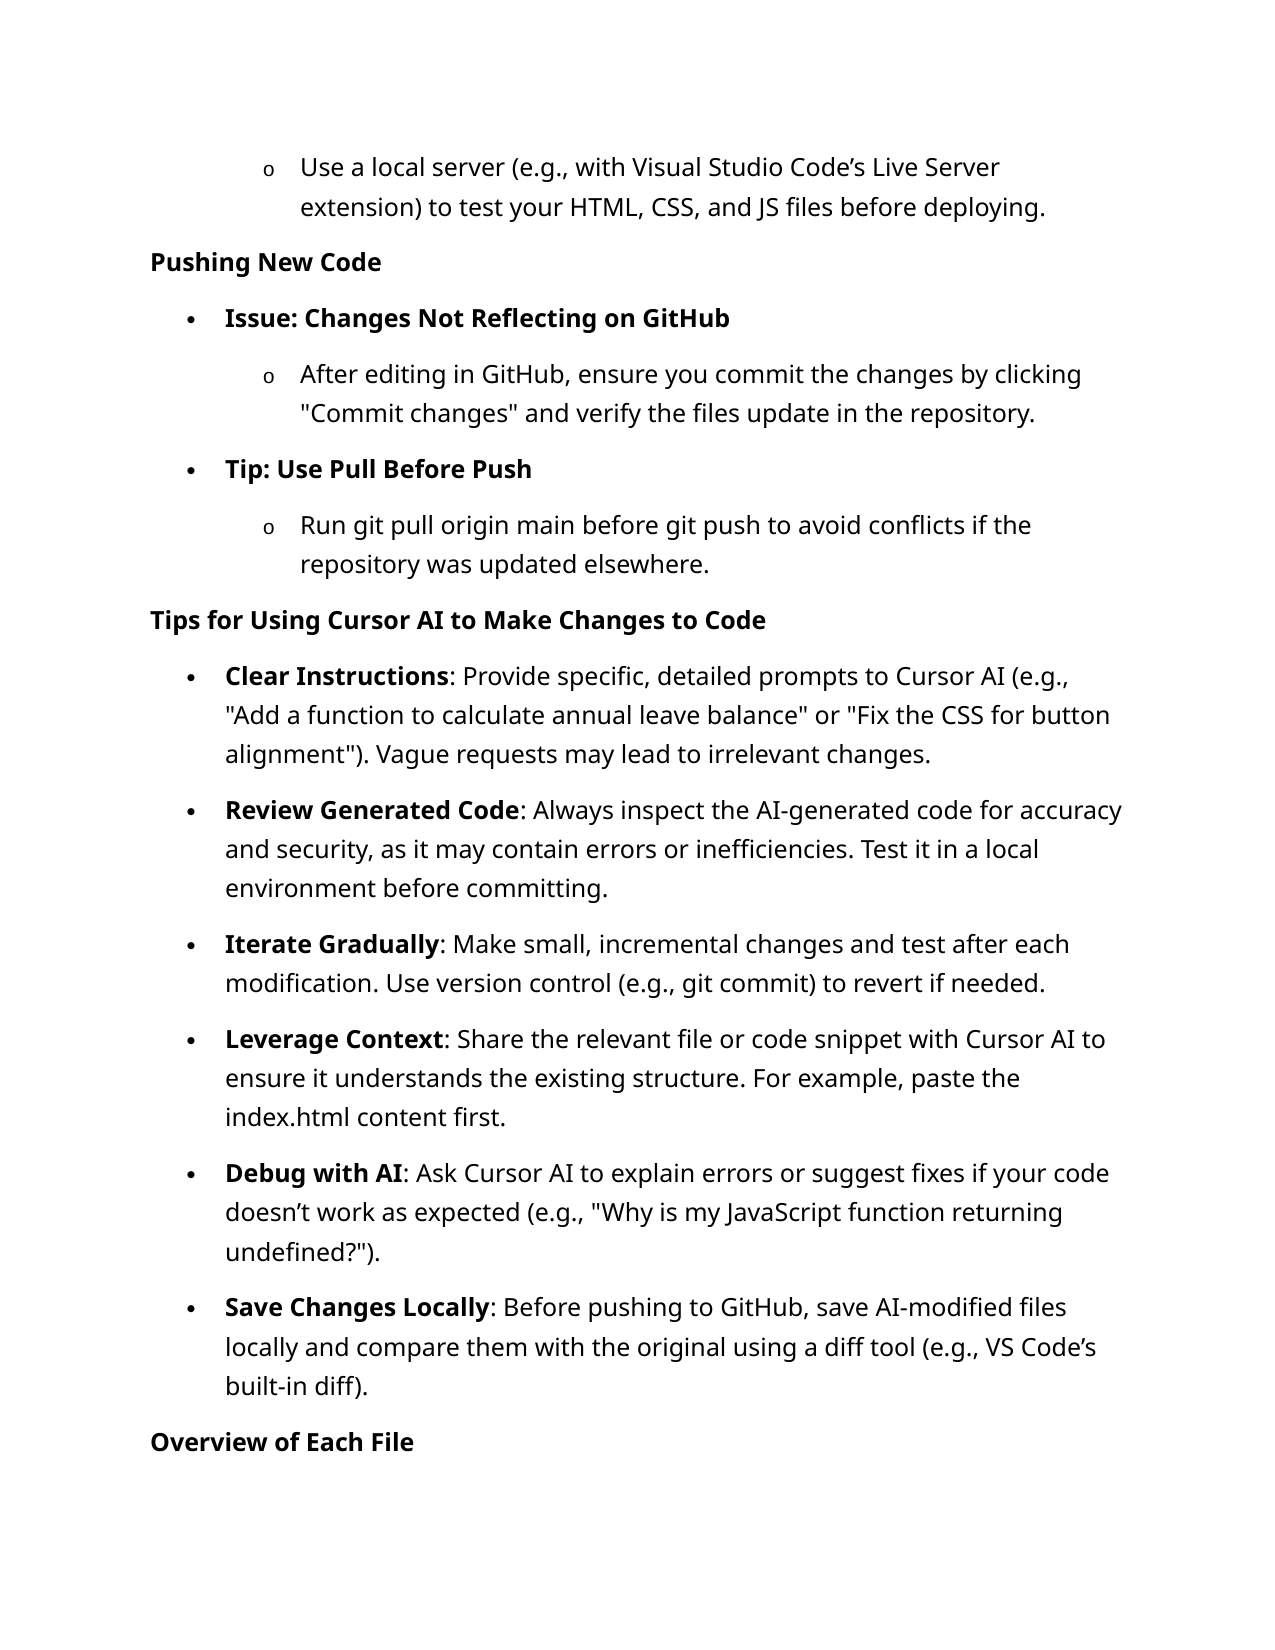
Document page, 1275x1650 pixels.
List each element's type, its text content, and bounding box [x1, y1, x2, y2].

list Issue: Changes Not Reflecting on GitHub [187, 301, 1125, 335]
list Tip: Use Pull Before Push [187, 452, 1125, 486]
text Tips for Using Cursor AI to Make Changes to Code [150, 602, 1125, 637]
list Save Changes Locally: Before pushing to GitHub, save AI-modified files locally and compare them with the original using a diff tool (e.g., VS Code’s built-in diff). [187, 1290, 1125, 1402]
list Iterate Gradually: Make small, incremental changes and test after each modification. Use version control (e.g., git commit) to revert if needed. [187, 927, 1125, 1000]
text Overview of Each File [150, 1424, 1125, 1458]
text Pushing New Code [150, 245, 1125, 279]
list Clear Instructions: Provide specific, detailed prompts to Cursor AI (e.g., "Add a function to calculate annual leave balance" or "Fix the CSS for button alignment"). Vague requests may lead to irrelevant changes. [187, 658, 1125, 771]
list Run git pull origin main before git push to avoid conflicts if the repository was updated elsewhere. [262, 507, 1125, 581]
list Leverage Context: Share the relevant file or code snippet with Cursor AI to ensure it understands the existing structure. For example, paste the index.html content first. [187, 1022, 1125, 1134]
list Use a local server (e.g., with Visual Studio Code’s Live Server extension) to test your HTML, CSS, and JS files before deploying. [262, 150, 1125, 223]
list Review Generated Code: Always inspect the AI-generated code for accuracy and security, as it may contain errors or inefficiencies. Test it in a local environment before committing. [187, 792, 1125, 905]
list After editing in GitHub, ensure you commit the changes by clicking "Commit changes" and verify the files update in the repository. [262, 357, 1125, 430]
list Debug with AI: Ask Cursor AI to explain errors or suggest fixes if your code doesn’t work as expected (e.g., "Why is my JavaScript function returning undefined?"). [187, 1156, 1125, 1268]
